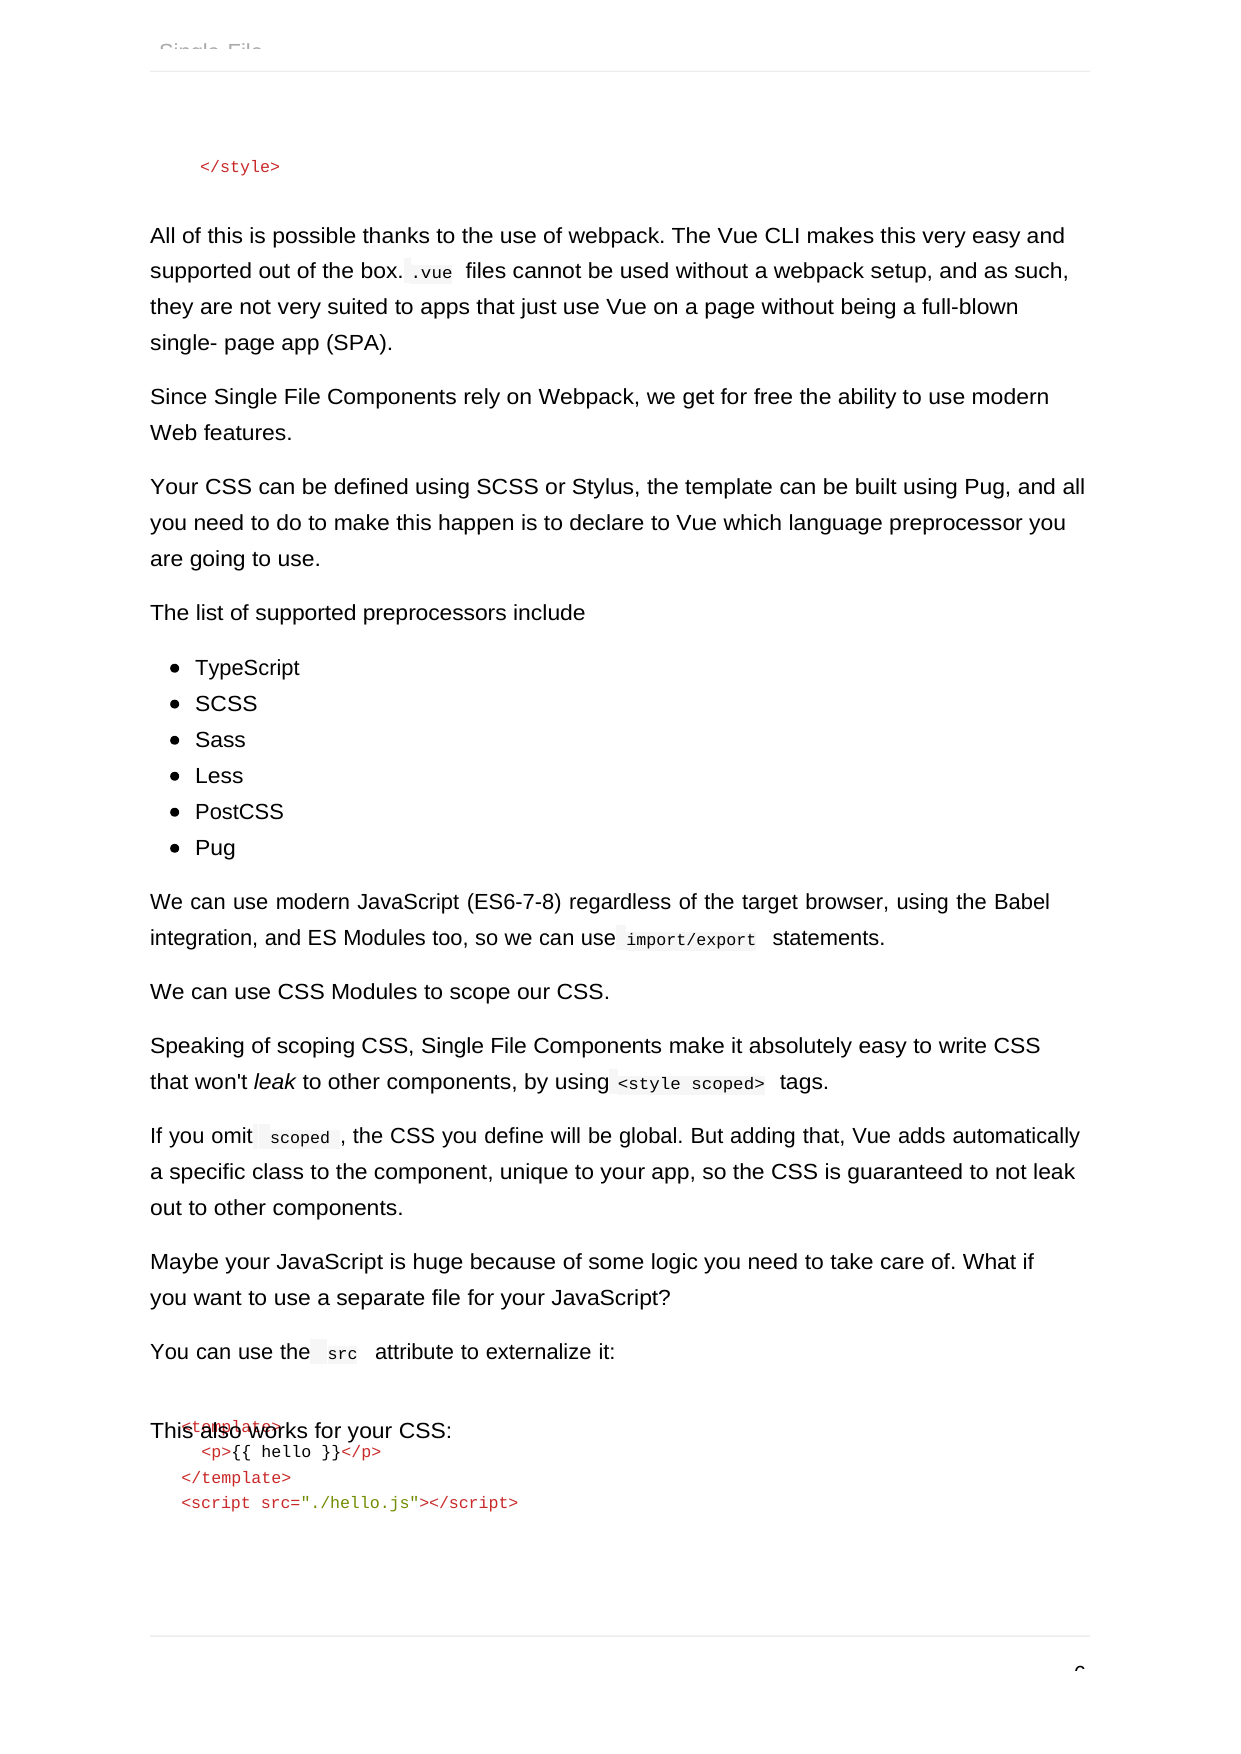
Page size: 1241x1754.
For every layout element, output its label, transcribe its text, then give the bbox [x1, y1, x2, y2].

text The list of supported preprocessors include [150, 600, 1159, 626]
text Your CSS can be defined using SCSS or Stylus, the template can be built using Pug, and all you need to do to make this happen is to declare to Vue which language preprocessor you are going to use. [150, 474, 1090, 571]
text You can use the src attribute to externalize it: [150, 1339, 310, 1364]
text Speaking of scoping CSS, Single File Components make it absolutely easy to write CSS that won't leak to other components, by using <style scoped> tags. [150, 1033, 1079, 1095]
text All of this is possible thanks to the use of webpack. The Vue CLI makes this very easy and supported out of the box. .vue files cannot be used without a webpack setup, and as such, they are not very suited to apps that just use Vue on a page without being a full-blown single- page app (SPA). [150, 223, 1079, 355]
text You can use the src attribute to externalize it: [327, 1339, 1159, 1364]
text We can use modern JavaScript (ES6-7-8) regardless of the target browser, using the Babel integration, and ES Modules too, so we can use import/export statements. [150, 889, 1062, 951]
text This also works for your CSS: [150, 1417, 1159, 1443]
text Since Single File Components rely on Webpack, we get for free the ability to use modern Web features. [150, 384, 1091, 445]
text Maybe your JavaScript is huge because of some logic you need to take care of. What if you want to use a separate file for your JavaScript? [150, 1249, 1062, 1310]
text We can use CSS Modules to scope our CSS. [150, 979, 1159, 1004]
text Sass Less PostCSS Pug [195, 727, 292, 860]
text If you omit scoped , the CSS you define will be global. But adding that, Vue adds automatically a specific class to the component, unique to your app, so the CSS is guaranteed to not leak out to other components. [150, 1123, 1090, 1220]
text TypeScript SCSS [195, 654, 344, 716]
